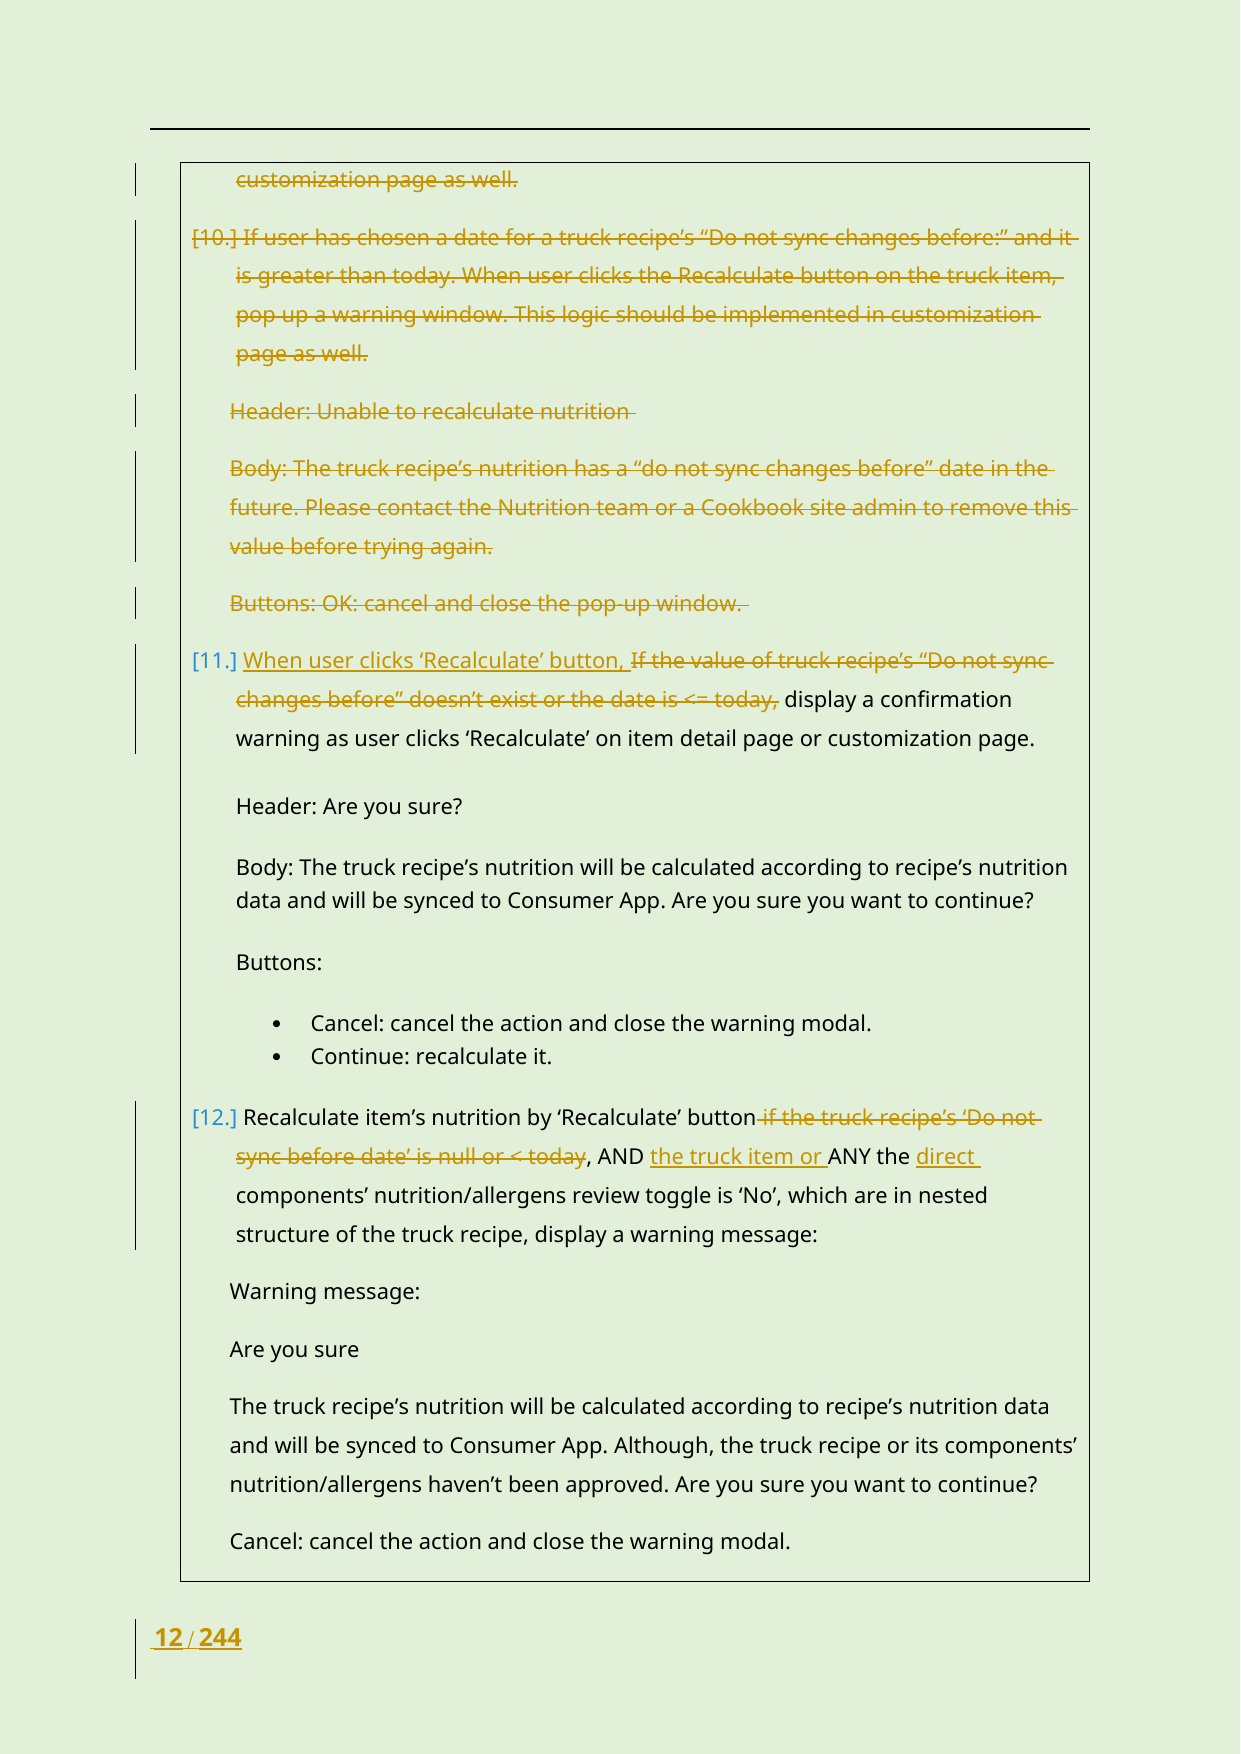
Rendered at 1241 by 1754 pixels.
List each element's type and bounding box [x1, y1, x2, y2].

table_cell [181, 163, 1089, 1581]
